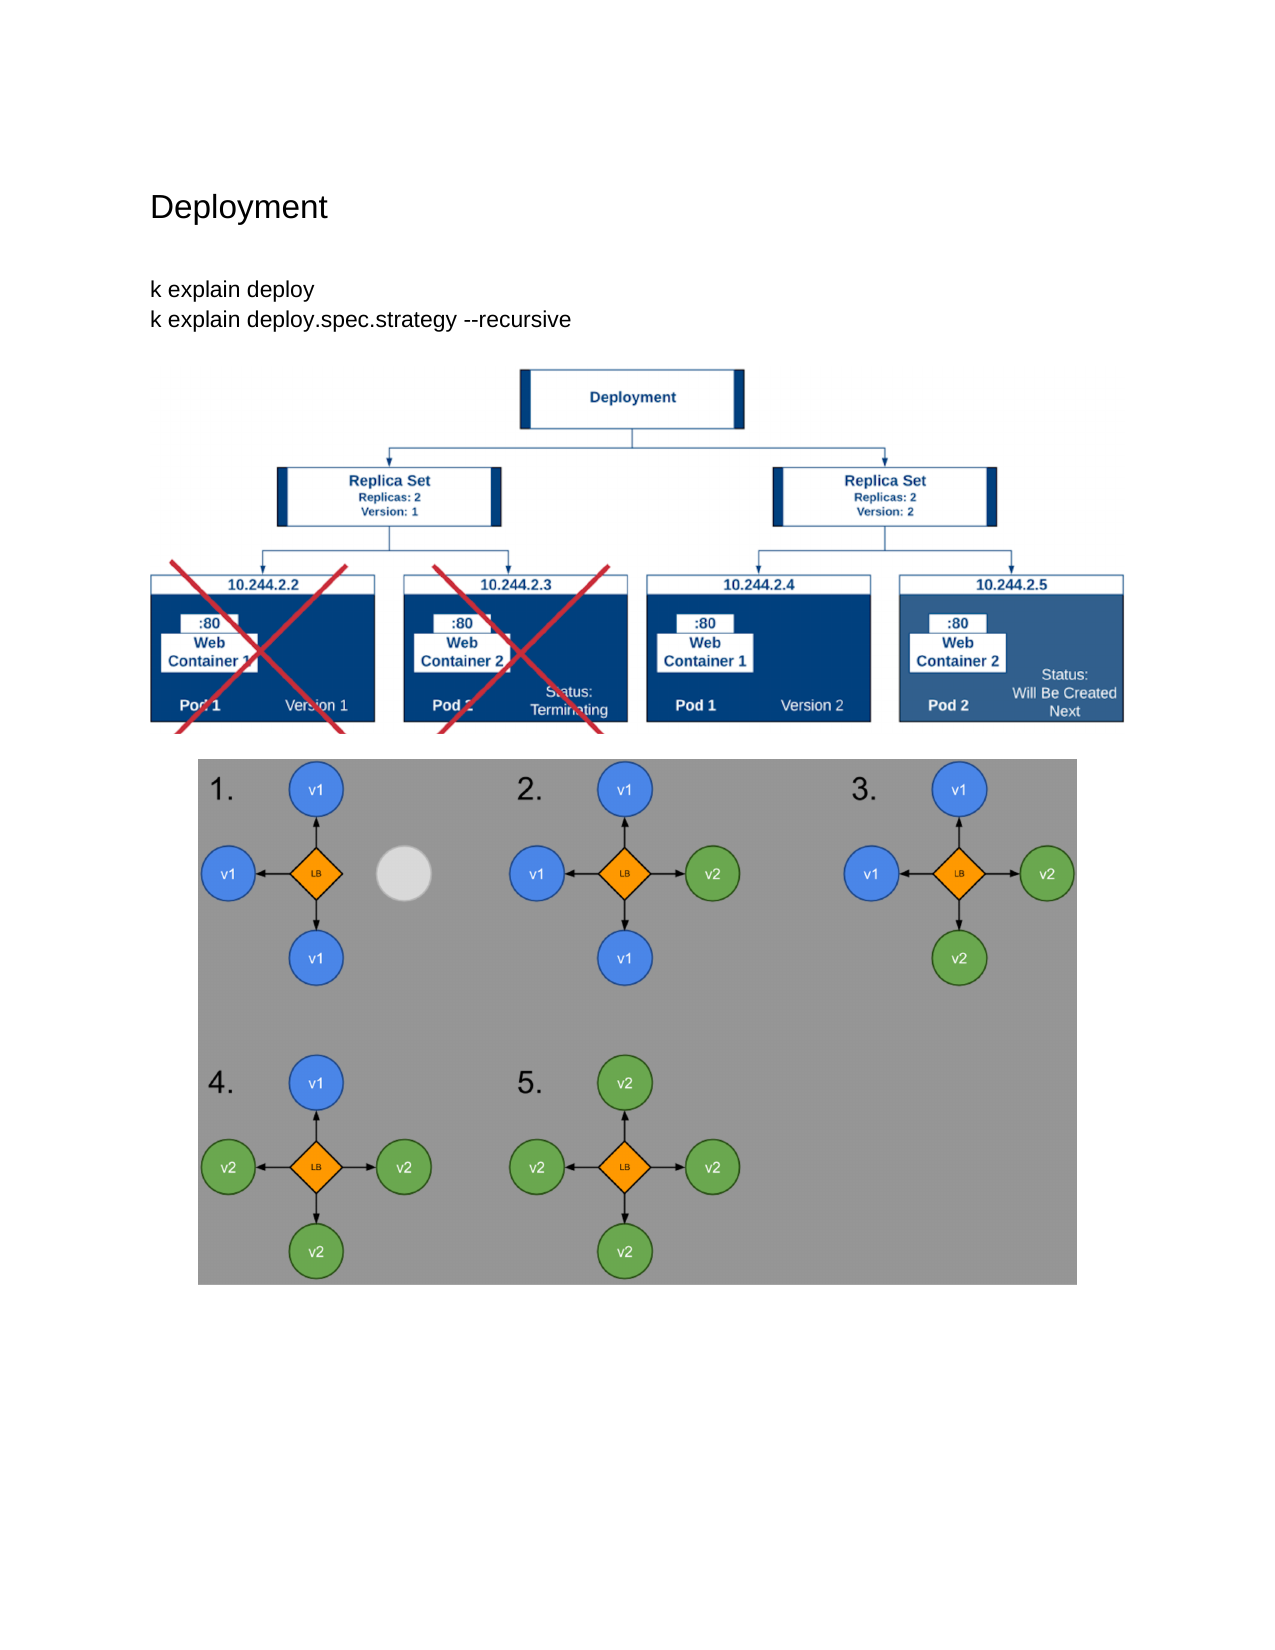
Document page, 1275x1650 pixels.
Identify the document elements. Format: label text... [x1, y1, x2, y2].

text k explain deploy.spec.strategy --recursive [150, 306, 1125, 333]
subtitle Deployment [150, 187, 1125, 226]
text k explain deploy [150, 276, 1125, 302]
picture [150, 366, 1125, 734]
picture [198, 759, 1077, 1285]
